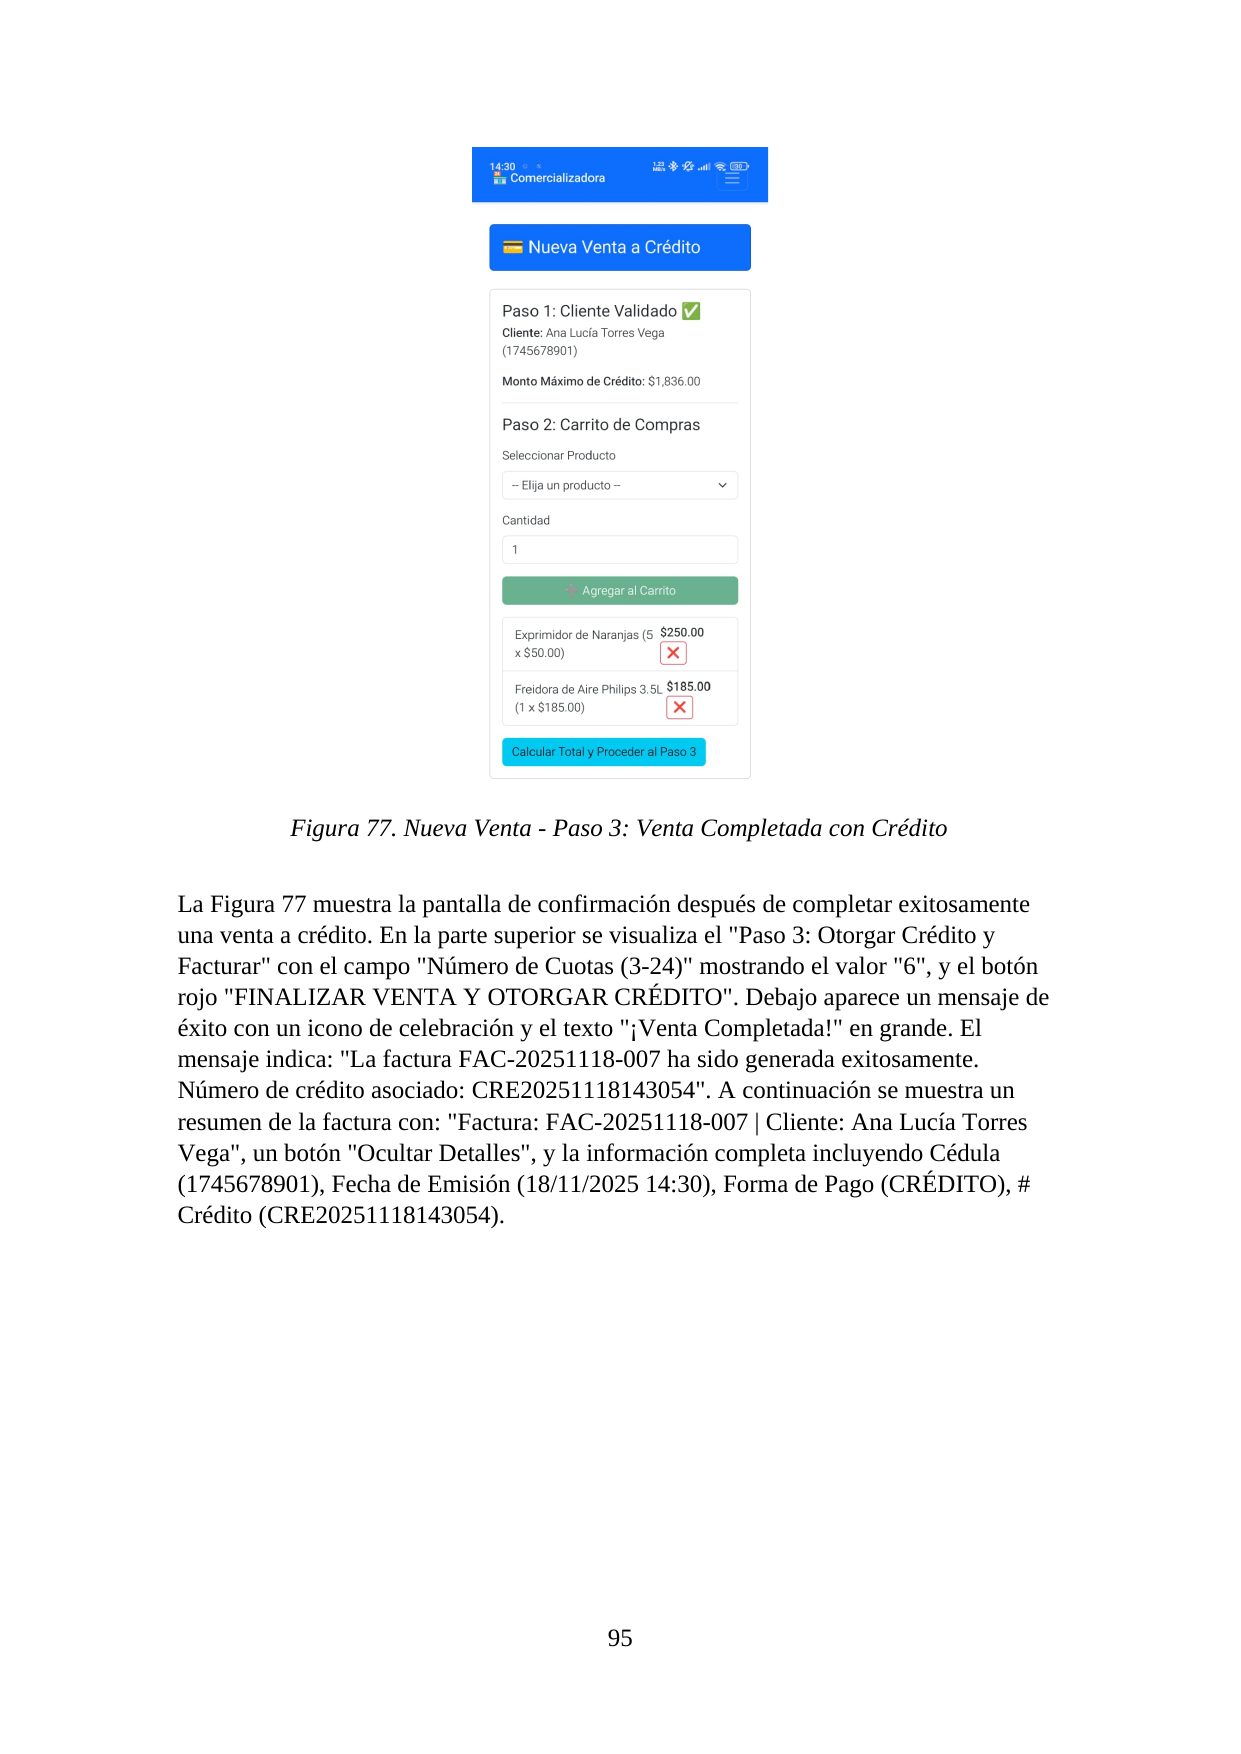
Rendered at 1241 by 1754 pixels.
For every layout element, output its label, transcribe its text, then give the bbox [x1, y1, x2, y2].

picture [472, 147, 769, 790]
subtitle Figura 77. Nueva Venta - Paso 3: Venta Completada con Crédito [177, 813, 1063, 842]
text La Figura 77 muestra la pantalla de confirmación después de completar exitosamente una venta a crédito. En la parte superior se visualiza el "Paso 3: Otorgar Crédito y Facturar" con el campo "Número de Cuotas (3-24)" mostrando el valor "6", y el botón rojo "FINALIZAR VENTA Y OTORGAR CRÉDITO". Debajo aparece un mensaje de éxito con un icono de celebración y el texto "¡Venta Completada!" en grande. El mensaje indica: "La factura FAC-20251118-007 ha sido generada exitosamente. Número de crédito asociado: CRE20251118143054". A continuación se muestra un resumen de la factura con: "Factura: FAC-20251118-007 | Cliente: Ana Lucía Torres Vega", un botón "Ocultar Detalles", y la información completa incluyendo Cédula (1745678901), Fecha de Emisión (18/11/2025 14:30), Forma de Pago (CRÉDITO), # Crédito (CRE20251118143054). [177, 889, 1063, 1228]
